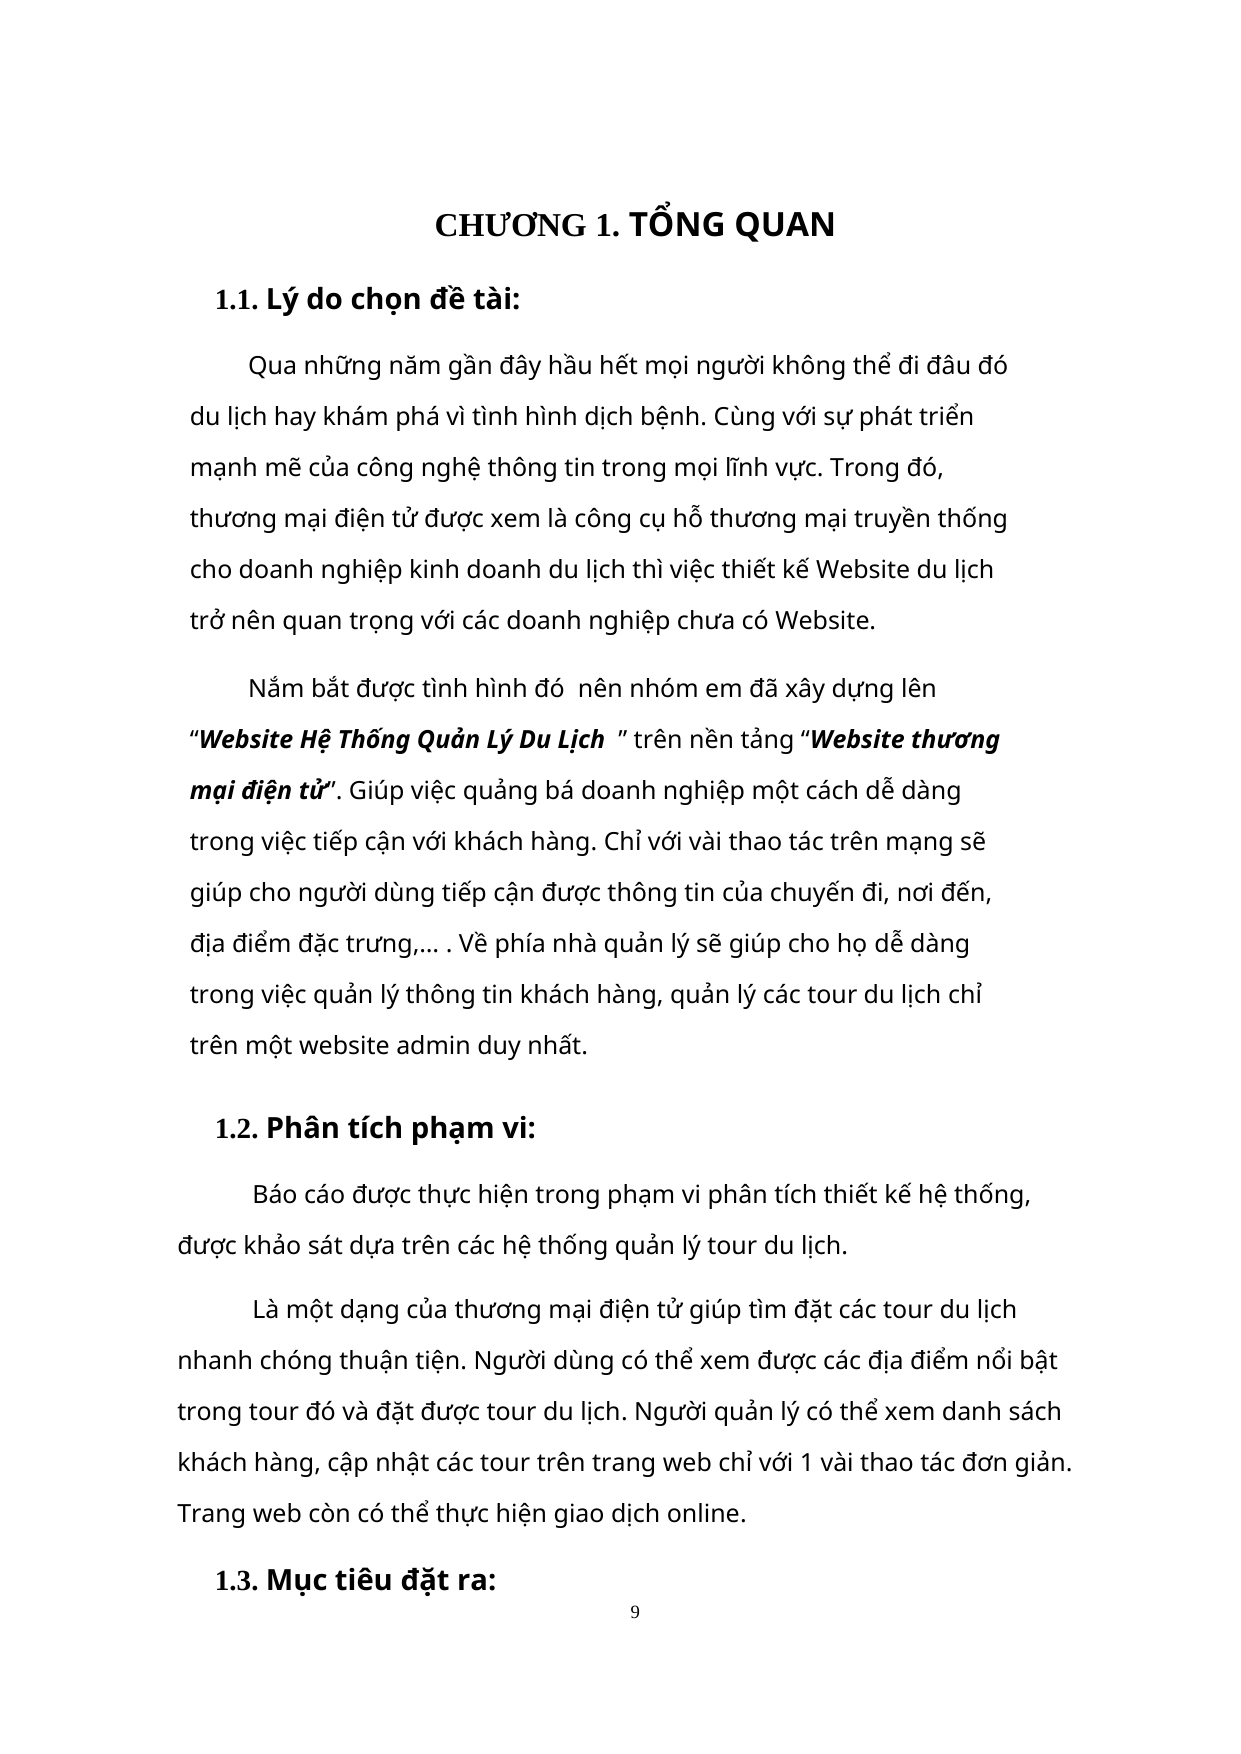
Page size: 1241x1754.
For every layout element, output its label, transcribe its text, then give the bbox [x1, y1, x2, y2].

subtitle Lý do chọn đề tài: [214, 278, 1093, 318]
text Qua những năm gần đây hầu hết mọi người không thể đi đâu đó du lịch hay khám phá vì tình hình dịch bệnh. Cùng với sự phát triển mạnh mẽ của công nghệ thông tin trong mọi lĩnh vực. Trong đó, thương mại điện tử được xem là công cụ hỗ thương mại truyền thống cho doanh nghiệp kinh doanh du lịch thì việc thiết kế Website du lịch trở nên quan trọng với các doanh nghiệp chưa có Website. [189, 347, 1027, 637]
text Báo cáo được thực hiện trong phạm vi phân tích thiết kế hệ thống, được khảo sát dựa trên các hệ thống quản lý tour du lịch. [177, 1177, 1093, 1262]
subtitle TỔNG QUAN [177, 200, 1093, 246]
text Nắm bắt được tình hình đó nên nhóm em đã xây dựng lên “Website Hệ Thống Quản Lý Du Lịch ” trên nền tảng “Website thương mại điện tử”. Giúp việc quảng bá doanh nghiệp một cách dễ dàng trong việc tiếp cận với khách hàng. Chỉ với vài thao tác trên mạng sẽ giúp cho người dùng tiếp cận được thông tin của chuyến đi, nơi đến, địa điểm đặc trưng,… . Về phía nhà quản lý sẽ giúp cho họ dễ dàng trong việc quản lý thông tin khách hàng, quản lý các tour du lịch chỉ trên một website admin duy nhất. [189, 670, 1027, 1062]
subtitle Phân tích phạm vi: [214, 1108, 1093, 1147]
subtitle Mục tiêu đặt ra: [214, 1559, 1093, 1599]
text Là một dạng của thương mại điện tử giúp tìm đặt các tour du lịch nhanh chóng thuận tiện. Người dùng có thể xem được các địa điểm nổi bật trong tour đó và đặt được tour du lịch. Người quản lý có thể xem danh sách khách hàng, cập nhật các tour trên trang web chỉ với 1 vài thao tác đơn giản. Trang web còn có thể thực hiện giao dịch online. [177, 1291, 1093, 1529]
